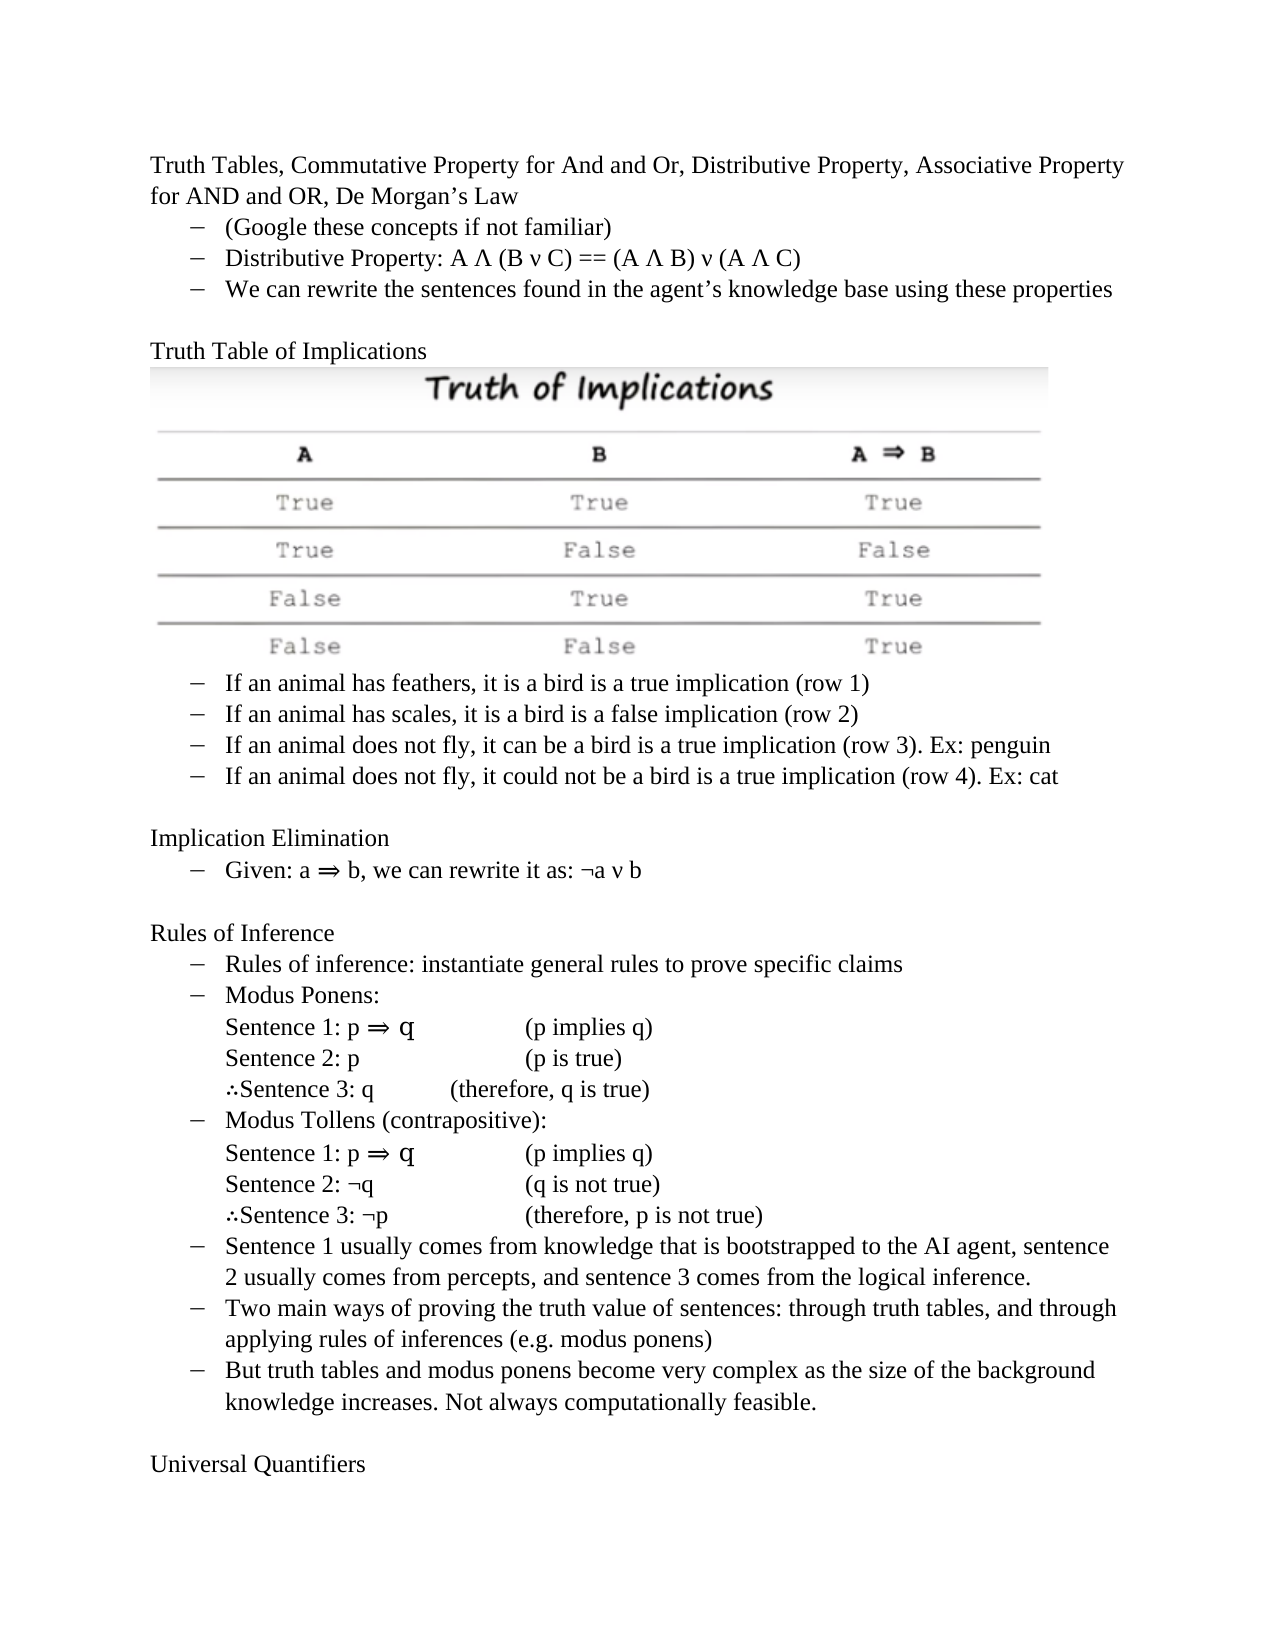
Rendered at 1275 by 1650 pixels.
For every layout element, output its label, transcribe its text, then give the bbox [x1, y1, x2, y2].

list Modus Ponens: [187, 980, 1125, 1009]
list Sentence 1 usually comes from knowledge that is bootstrapped to the AI agent, sentence 2 usually comes from percepts, and sentence 3 comes from the logical inference. [187, 1231, 1125, 1291]
list Given: a ⇒ b, we can rewrite it as: ¬a ν b [187, 854, 1125, 884]
list Sentence 2: ¬q (q is not true) [225, 1169, 1125, 1198]
text Truth Table of Implications [150, 336, 1125, 365]
list If an animal has scales, it is a bird is a false implication (row 2) [187, 699, 1125, 728]
text Sentence 1: p ⇒ q (p implies q) [225, 1011, 1125, 1041]
list Distributive Property: A Λ (B ν C) == (A Λ B) ν (A Λ C) [187, 243, 1125, 272]
list We can rewrite the sentences found in the agent’s knowledge base using these properties [187, 274, 1125, 303]
text ∴Sentence 3: q (therefore, q is true) [225, 1074, 1125, 1103]
list If an animal has feathers, it is a bird is a true implication (row 1) [187, 668, 1125, 697]
text Implication Elimination [150, 823, 1125, 852]
list If an animal does not fly, it could not be a bird is a true implication (row 4). Ex: cat [187, 761, 1125, 790]
list Two main ways of proving the truth value of sentences: through truth tables, and through applying rules of inferences (e.g. modus ponens) [187, 1293, 1125, 1353]
text Universal Quantifiers [150, 1449, 1125, 1477]
text Rules of Inference [150, 918, 1125, 947]
list But truth tables and modus ponens become very complex as the size of the background knowledge increases. Not always computationally feasible. [187, 1356, 1125, 1415]
picture [150, 367, 1049, 666]
list ∴Sentence 3: ¬p (therefore, p is not true) [225, 1200, 1125, 1229]
list Rules of inference: instantiate general rules to prove specific claims [187, 949, 1125, 978]
text Truth Tables, Commutative Property for And and Or, Distributive Property, Associative Property for AND and OR, De Morgan’s Law [150, 150, 1125, 210]
list If an animal does not fly, it can be a bird is a true implication (row 3). Ex: penguin [187, 730, 1125, 759]
list (Google these concepts if not familiar) [187, 212, 1125, 241]
list Modus Tollens (contrapositive): [187, 1106, 1125, 1134]
text Sentence 2: p (p is true) [225, 1043, 1125, 1072]
list Sentence 1: p ⇒ q (p implies q) [225, 1137, 1125, 1167]
